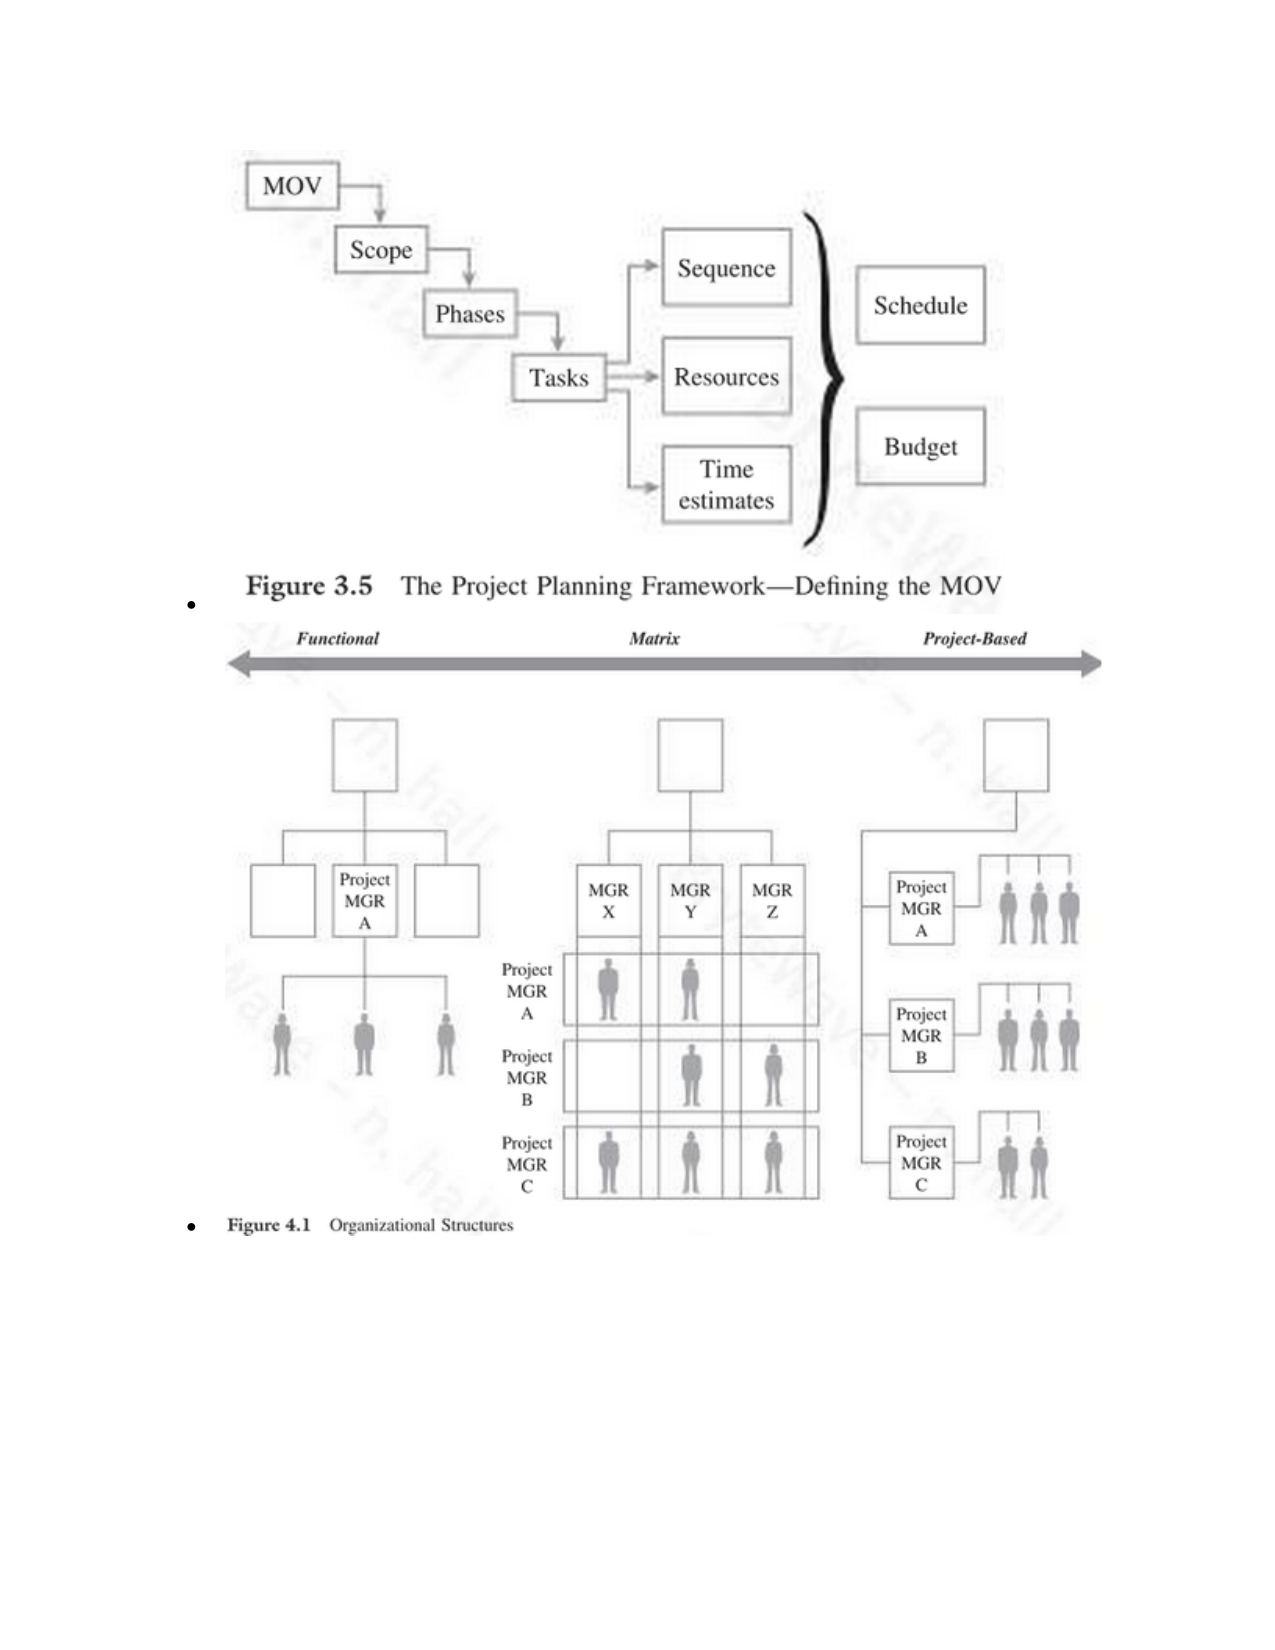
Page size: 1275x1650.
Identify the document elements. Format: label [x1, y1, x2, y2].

picture [225, 622, 1102, 1236]
picture [225, 150, 1005, 614]
